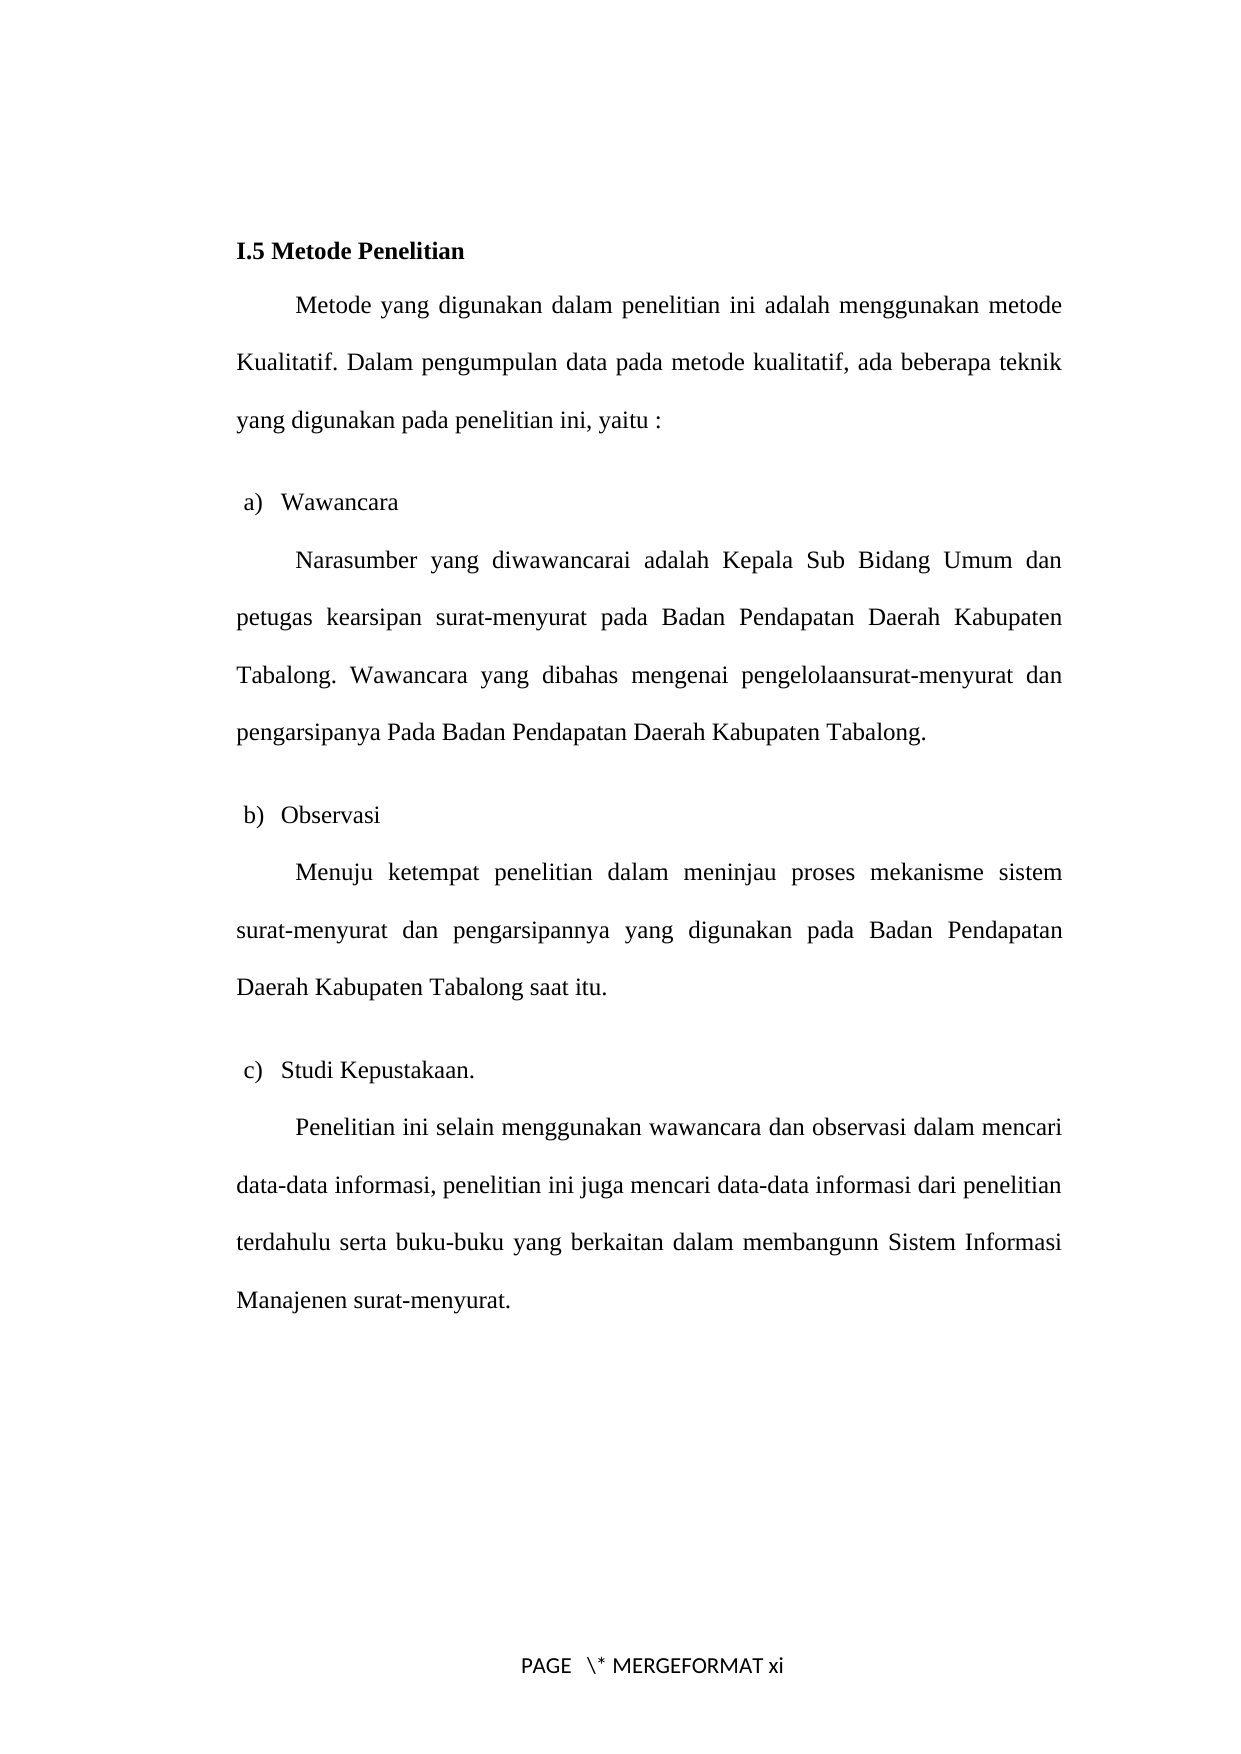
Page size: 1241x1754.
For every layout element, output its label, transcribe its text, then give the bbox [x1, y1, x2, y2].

list Observasi [243, 800, 1063, 829]
list Wawancara [243, 487, 1063, 516]
text Narasumber yang diwawancarai adalah Kepala Sub Bidang Umum dan petugas kearsipan surat-menyurat pada Badan Pendapatan Daerah Kabupaten Tabalong. Wawancara yang dibahas mengenai pengelolaansurat-menyurat dan pengarsipanya Pada Badan Pendapatan Daerah Kabupaten Tabalong. [236, 545, 1063, 746]
subtitle Metode Penelitian [236, 236, 1063, 265]
text Metode yang digunakan dalam penelitian ini adalah menggunakan metode Kualitatif. Dalam pengumpulan data pada metode kualitatif, ada beberapa teknik yang digunakan pada penelitian ini, yaitu : [236, 290, 1063, 434]
text Menuju ketempat penelitian dalam meninjau proses mekanisme sistem surat-menyurat dan pengarsipannya yang digunakan pada Badan Pendapatan Daerah Kabupaten Tabalong saat itu. [236, 857, 1063, 1001]
list Studi Kepustakaan. [243, 1055, 1063, 1084]
text Penelitian ini selain menggunakan wawancara dan observasi dalam mencari data-data informasi, penelitian ini juga mencari data-data informasi dari penelitian terdahulu serta buku-buku yang berkaitan dalam membangunn Sistem Informasi Manajenen surat-menyurat. [236, 1112, 1063, 1314]
